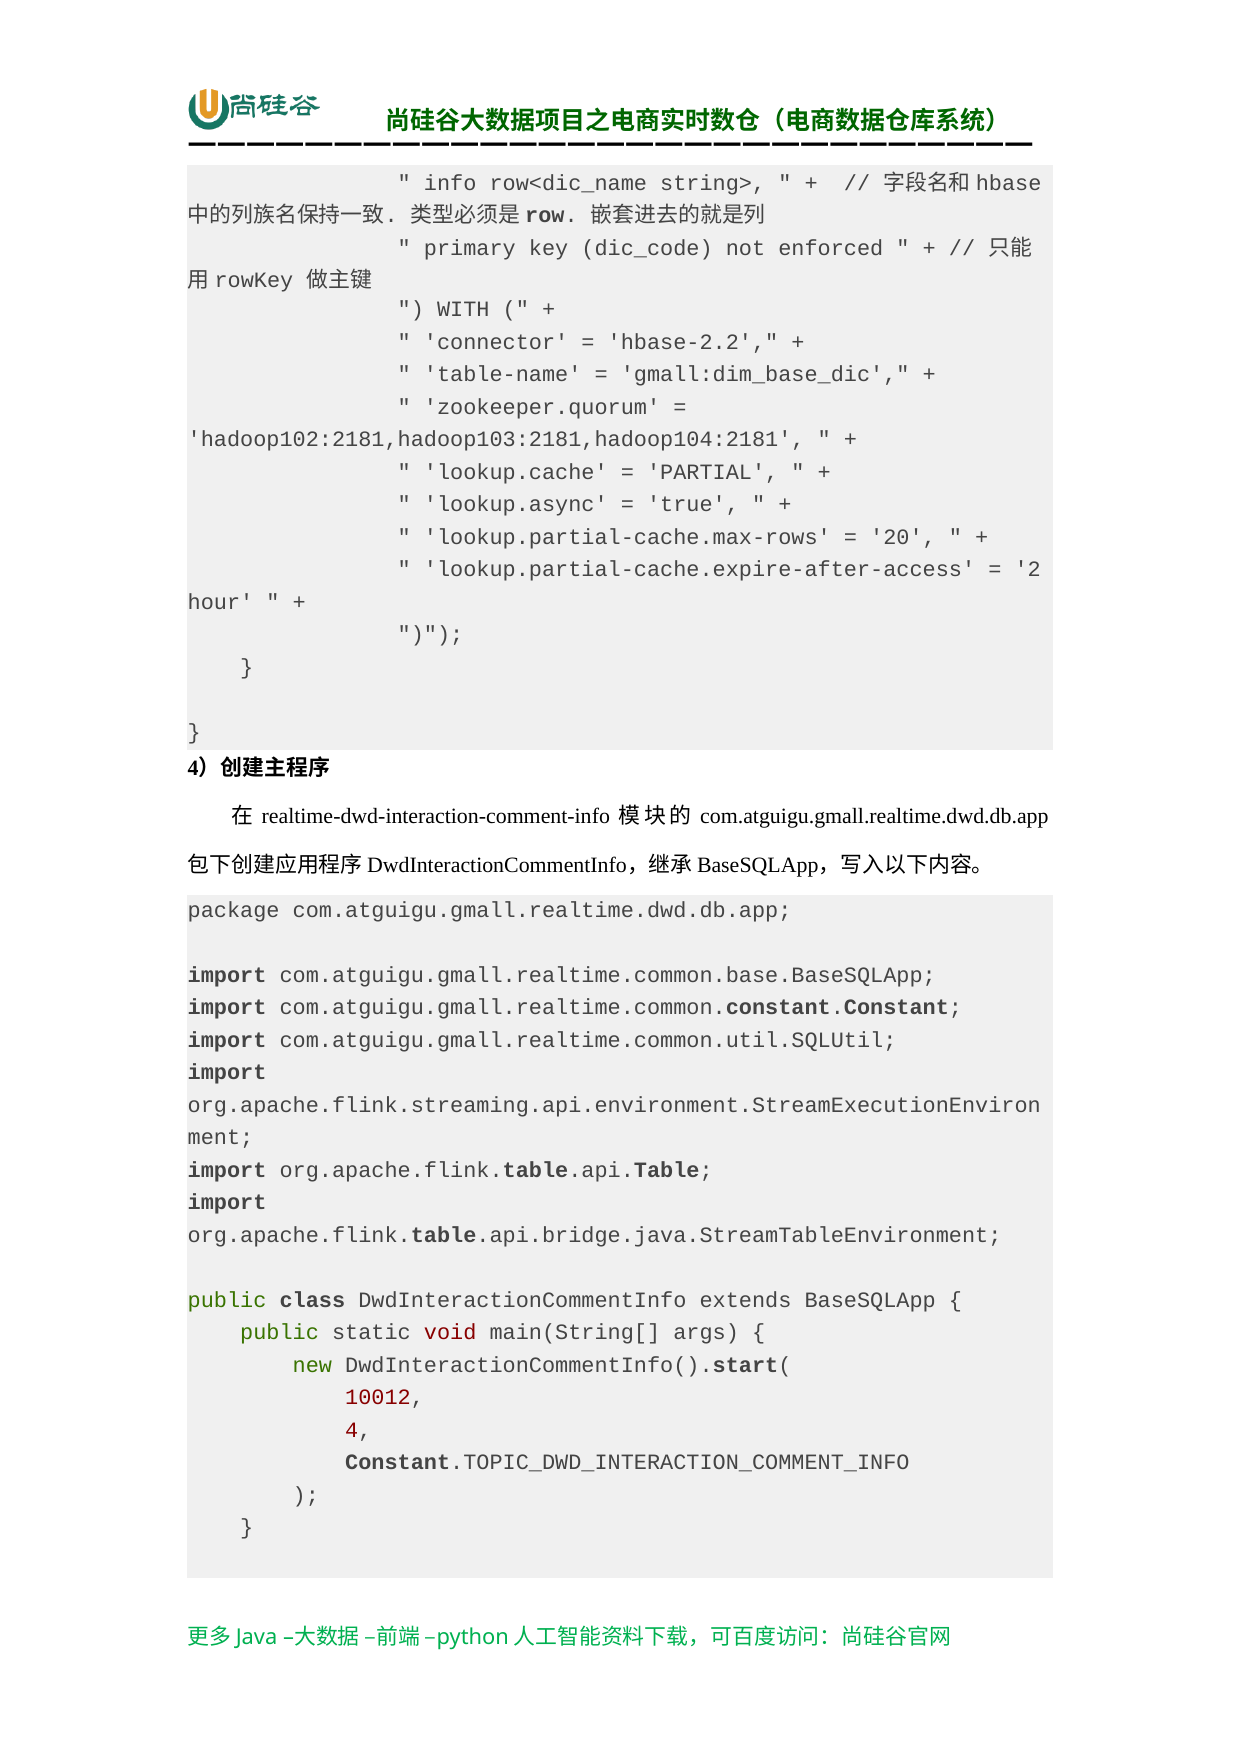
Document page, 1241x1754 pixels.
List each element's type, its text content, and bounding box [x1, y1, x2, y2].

text 4, [187, 1415, 1053, 1448]
text " 'lookup.async' = 'true', " + [187, 490, 1053, 522]
text } [187, 1513, 1053, 1545]
text import com.atguigu.gmall.realtime.common.util.SQLUtil; [187, 1025, 1053, 1058]
text " info row<dic_name string>, " + // 字段名和 hbase 中的列族名保持一致. 类型必须是 row. 嵌套进去的就是列 [187, 165, 1053, 230]
text " primary key (dic_code) not enforced " + // 只能用 rowKey 做主键 [187, 230, 1053, 295]
text 10012, [187, 1383, 1053, 1415]
text } [187, 652, 1053, 685]
text ")"); [187, 620, 1053, 652]
text import org.apache.flink.table.api.bridge.java.StreamTableEnvironment; [187, 1188, 1053, 1253]
text public static void main(String[] args) { [187, 1318, 1053, 1350]
text " 'table-name' = 'gmall:dim_base_dic'," + [187, 360, 1053, 392]
text import org.apache.flink.table.api.Table; [187, 1155, 1053, 1188]
text import com.atguigu.gmall.realtime.common.base.BaseSQLApp; [187, 960, 1053, 993]
text new DwdInteractionCommentInfo().start( [187, 1350, 1053, 1383]
text package com.atguigu.gmall.realtime.dwd.db.app; [187, 895, 1053, 928]
text import org.apache.flink.streaming.api.environment.StreamExecutionEnvironment; [187, 1058, 1053, 1155]
text 在realtime-dwd-interaction-comment-info模块的com.atguigu.gmall.realtime.dwd.db.app包下创建应用程序DwdInteractionCommentInfo，继承BaseSQLApp，写入以下内容。 [187, 798, 1053, 879]
text ") WITH (" + [187, 295, 1053, 327]
text " 'zookeeper.quorum' = 'hadoop102:2181,hadoop103:2181,hadoop104:2181', " + [187, 392, 1053, 457]
text ); [187, 1480, 1053, 1513]
text " 'lookup.partial-cache.expire-after-access' = '2 hour' " + [187, 555, 1053, 620]
text public class DwdInteractionCommentInfo extends BaseSQLApp { [187, 1285, 1053, 1318]
text import com.atguigu.gmall.realtime.common.constant.Constant; [187, 993, 1053, 1025]
picture [187, 88, 320, 130]
text Constant.TOPIC_DWD_INTERACTION_COMMENT_INFO [187, 1448, 1053, 1480]
text } [187, 717, 1053, 750]
text " 'lookup.partial-cache.max-rows' = '20', " + [187, 522, 1053, 555]
text " 'lookup.cache' = 'PARTIAL', " + [187, 457, 1053, 490]
text " 'connector' = 'hbase-2.2'," + [187, 327, 1053, 360]
text 创建主程序 [187, 750, 1053, 782]
